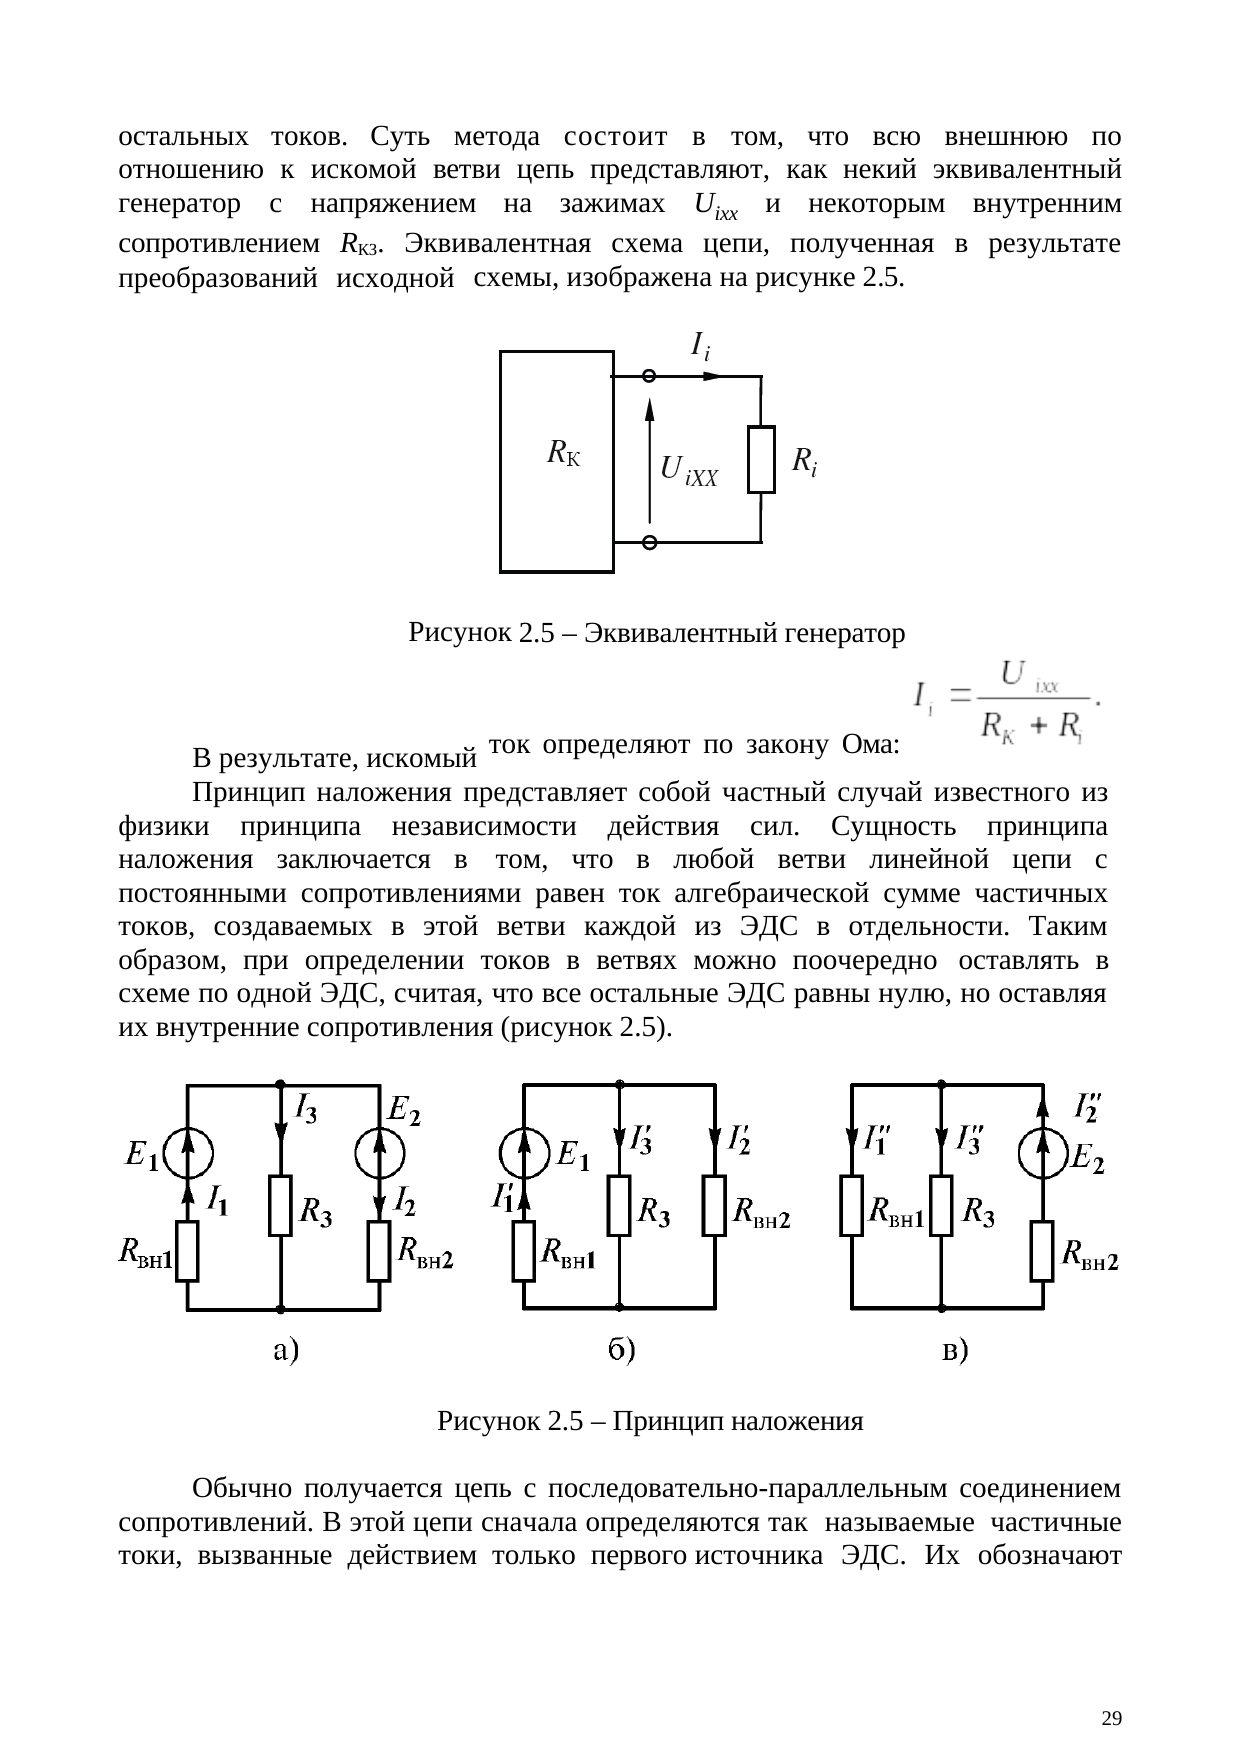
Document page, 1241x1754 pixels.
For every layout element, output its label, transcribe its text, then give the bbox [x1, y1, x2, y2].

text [118, 118, 1122, 294]
text Принцип наложения представляет собой частный случай известного из физики принципа независимости действия сил. Сущность принципа наложения заключается в том, что в любой ветви линейной цепи с постоянными сопротивлениями равен ток алгебраической сумме частичных токов, создаваемых в этой ветви каждой из ЭДС в отдельности. Таким образом, при определении токов в ветвях можно поочередно оставлять в схеме по одной ЭДС, считая, что все остальные ЭДС равны нулю, но оставляя их внутренние сопротивления (рисунок 2.5). [118, 774, 1109, 1042]
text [118, 1470, 1122, 1571]
picture [118, 1076, 1122, 1370]
text В результате, искомый ток определяют по закону Ома: [118, 649, 1122, 774]
picture [492, 327, 822, 581]
text Рисунок 2.5 – Принцип наложения [118, 1403, 1109, 1437]
text Рисунок 2.5 – Эквивалентный генератор [118, 614, 1122, 649]
